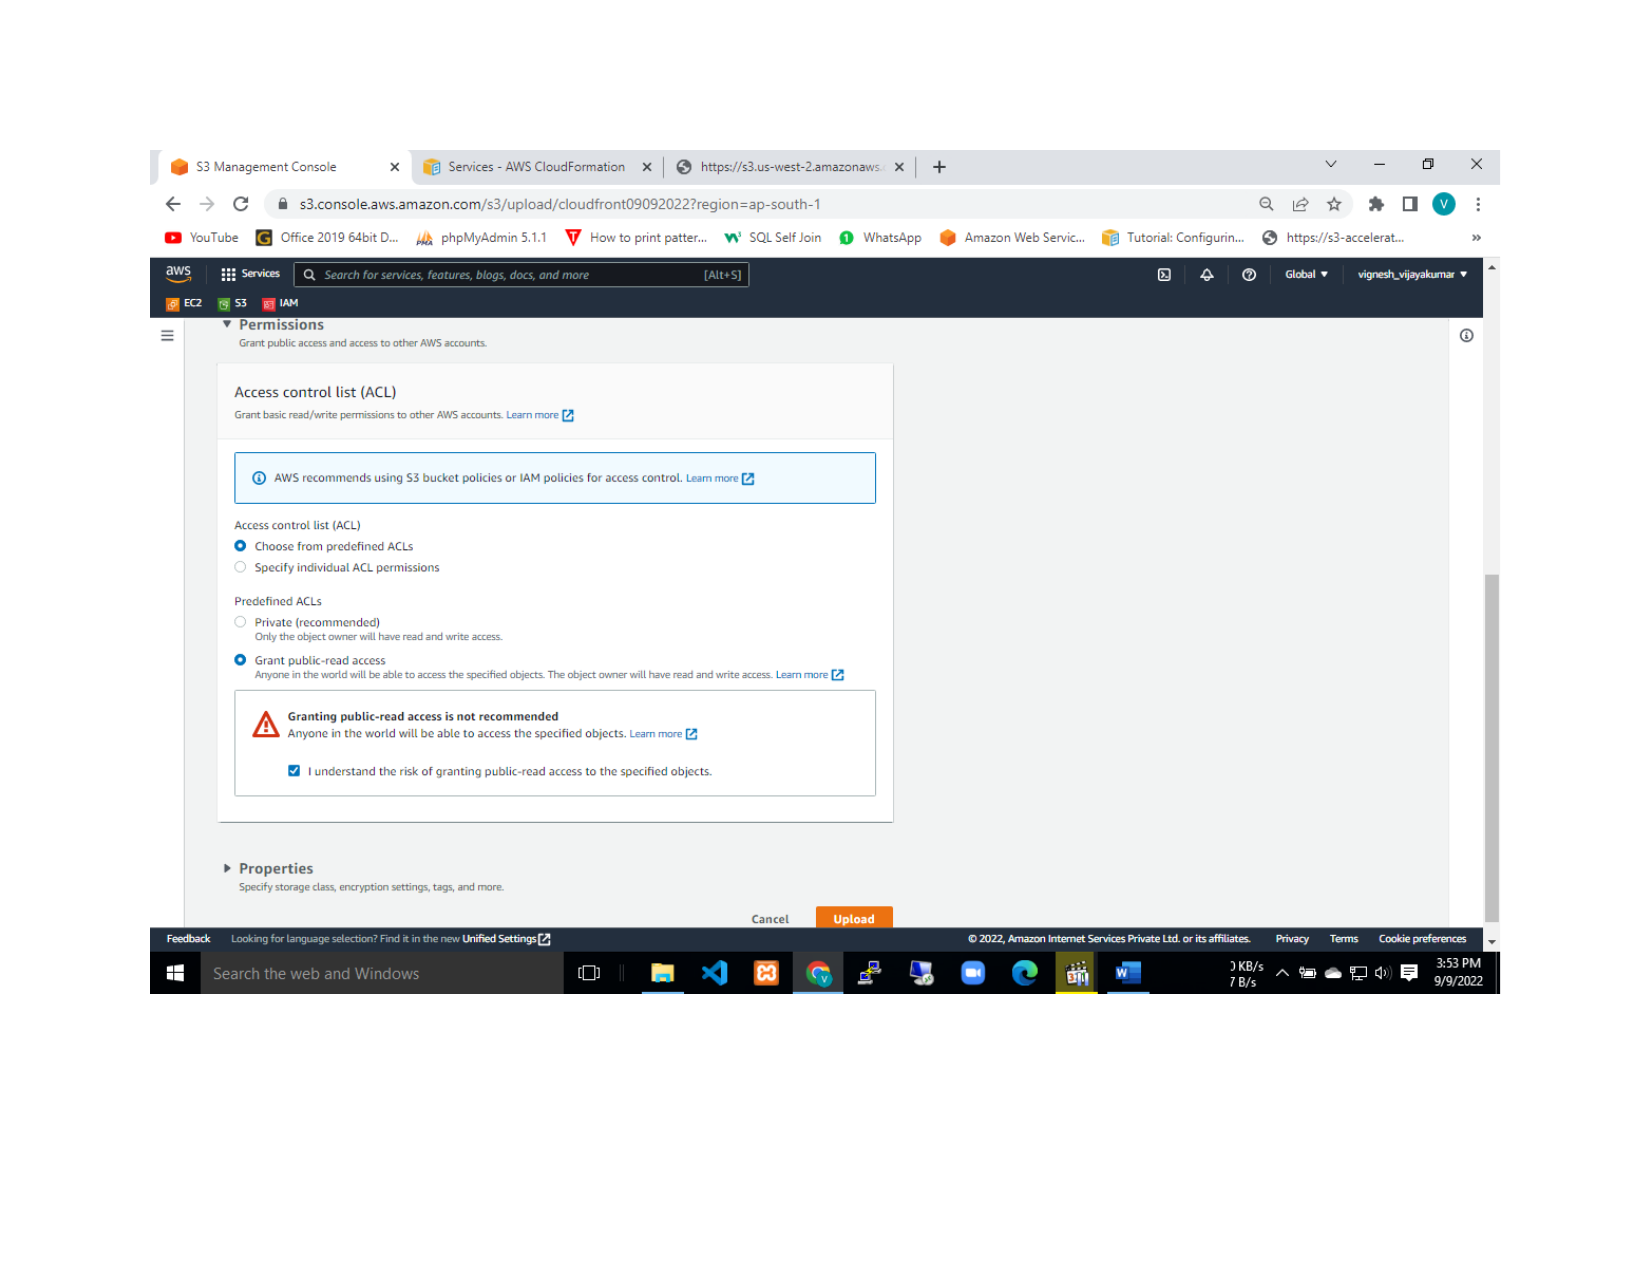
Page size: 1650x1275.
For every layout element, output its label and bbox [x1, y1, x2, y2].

picture [150, 150, 1500, 994]
